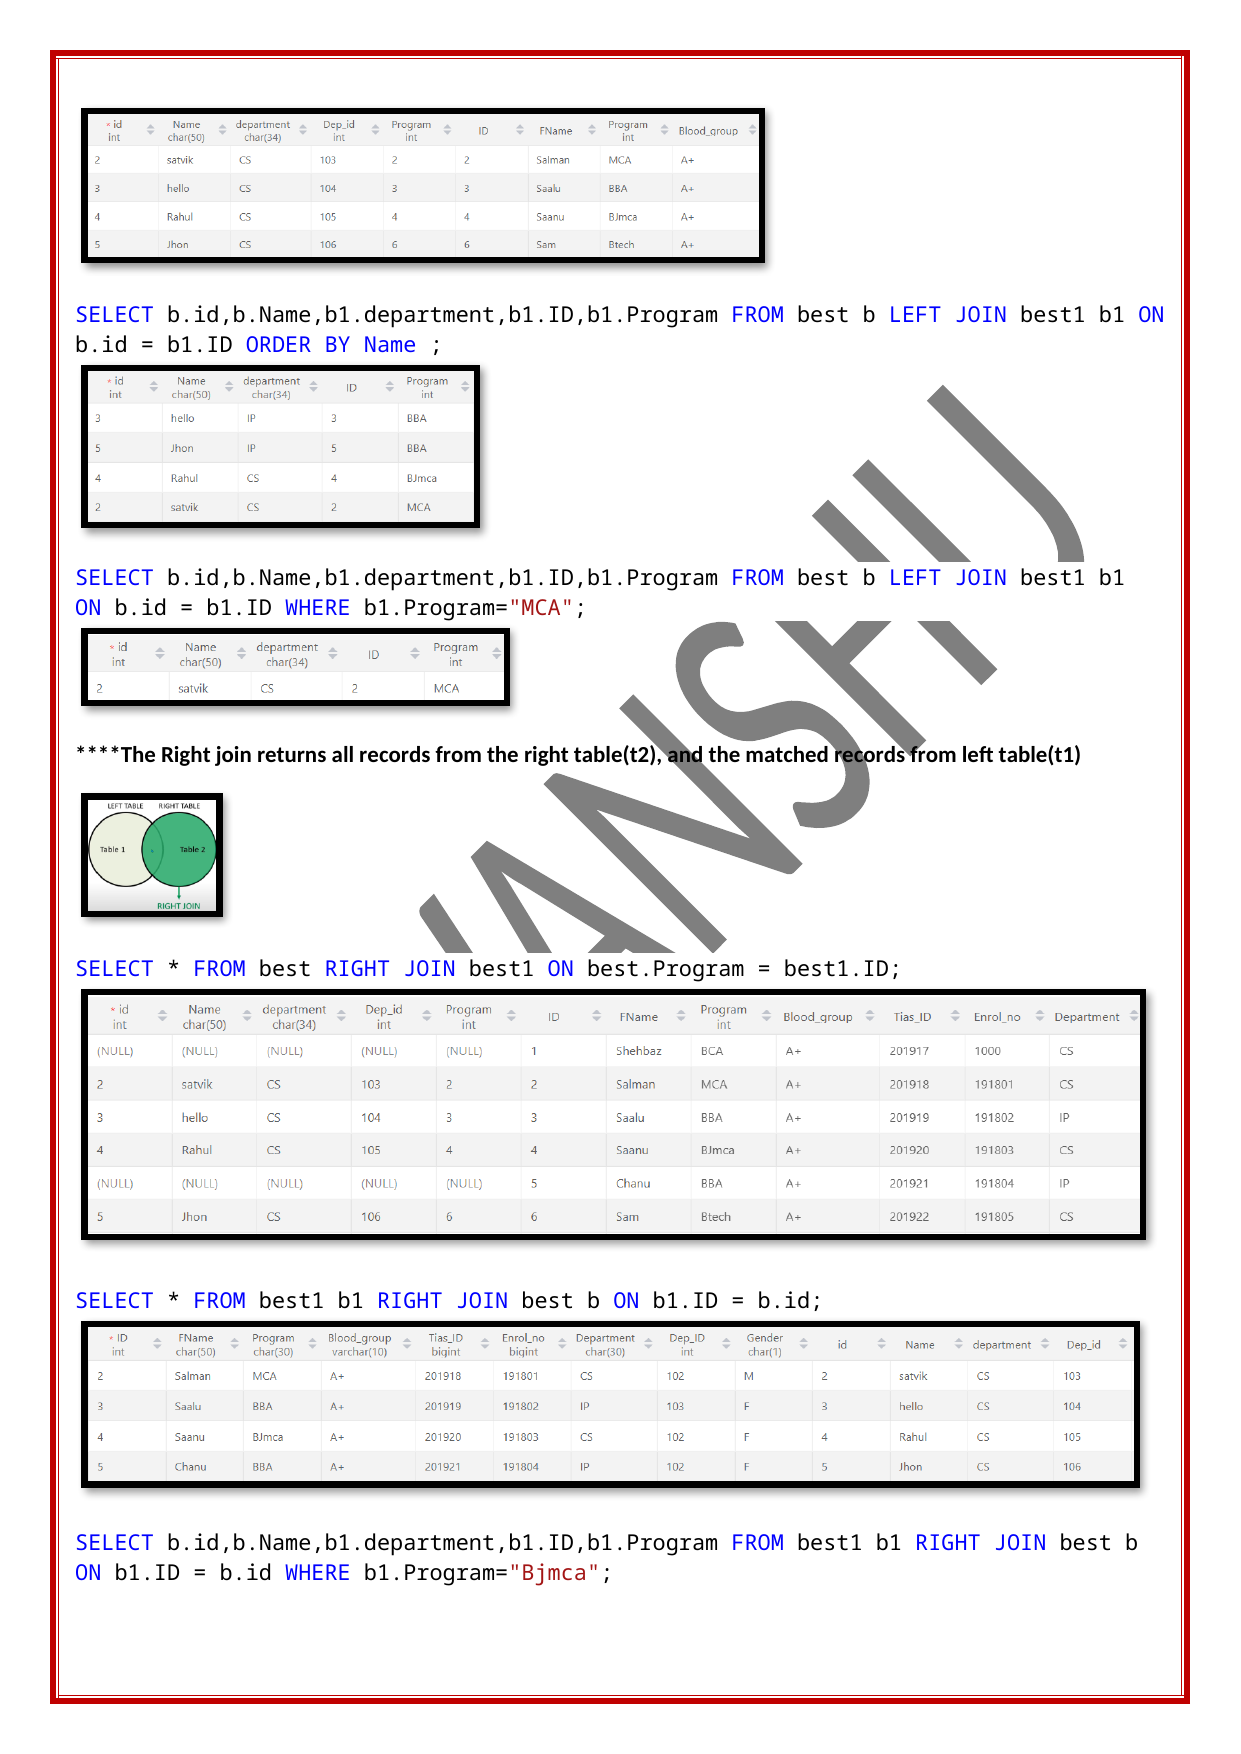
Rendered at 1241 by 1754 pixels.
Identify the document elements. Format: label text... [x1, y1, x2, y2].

picture [88, 995, 1140, 1234]
text SELECT b.id,b.Name,b1.department,b1.ID,b1.Program FROM best1 b1 RIGHT JOIN best b [75, 1527, 1165, 1557]
picture [88, 371, 474, 522]
picture [88, 1327, 1134, 1481]
text ****The Right join returns all records from the right table(t2), and the matched records from left table(t1) [75, 740, 1165, 768]
text SELECT b.id,b.Name,b1.department,b1.ID,b1.Program FROM best b LEFT JOIN best1 b1 [75, 562, 1165, 592]
text ON b1.ID = b.id WHERE b1.Program="Bjmca"; [75, 1557, 1165, 1587]
picture [88, 800, 216, 911]
text SELECT * FROM best1 b1 RIGHT JOIN best b ON b1.ID = b.id; [75, 1284, 1165, 1314]
text ON b.id = b1.ID WHERE b1.Program="MCA"; [75, 592, 1165, 621]
text SELECT * FROM best RIGHT JOIN best1 ON best.Program = best1.ID; [75, 953, 1165, 983]
text SELECT b.id,b.Name,b1.department,b1.ID,b1.Program FROM best b LEFT JOIN best1 b1 ON b.id = b1.ID ORDER BY Name ; [75, 299, 1165, 358]
picture [88, 114, 759, 257]
picture [88, 634, 504, 700]
